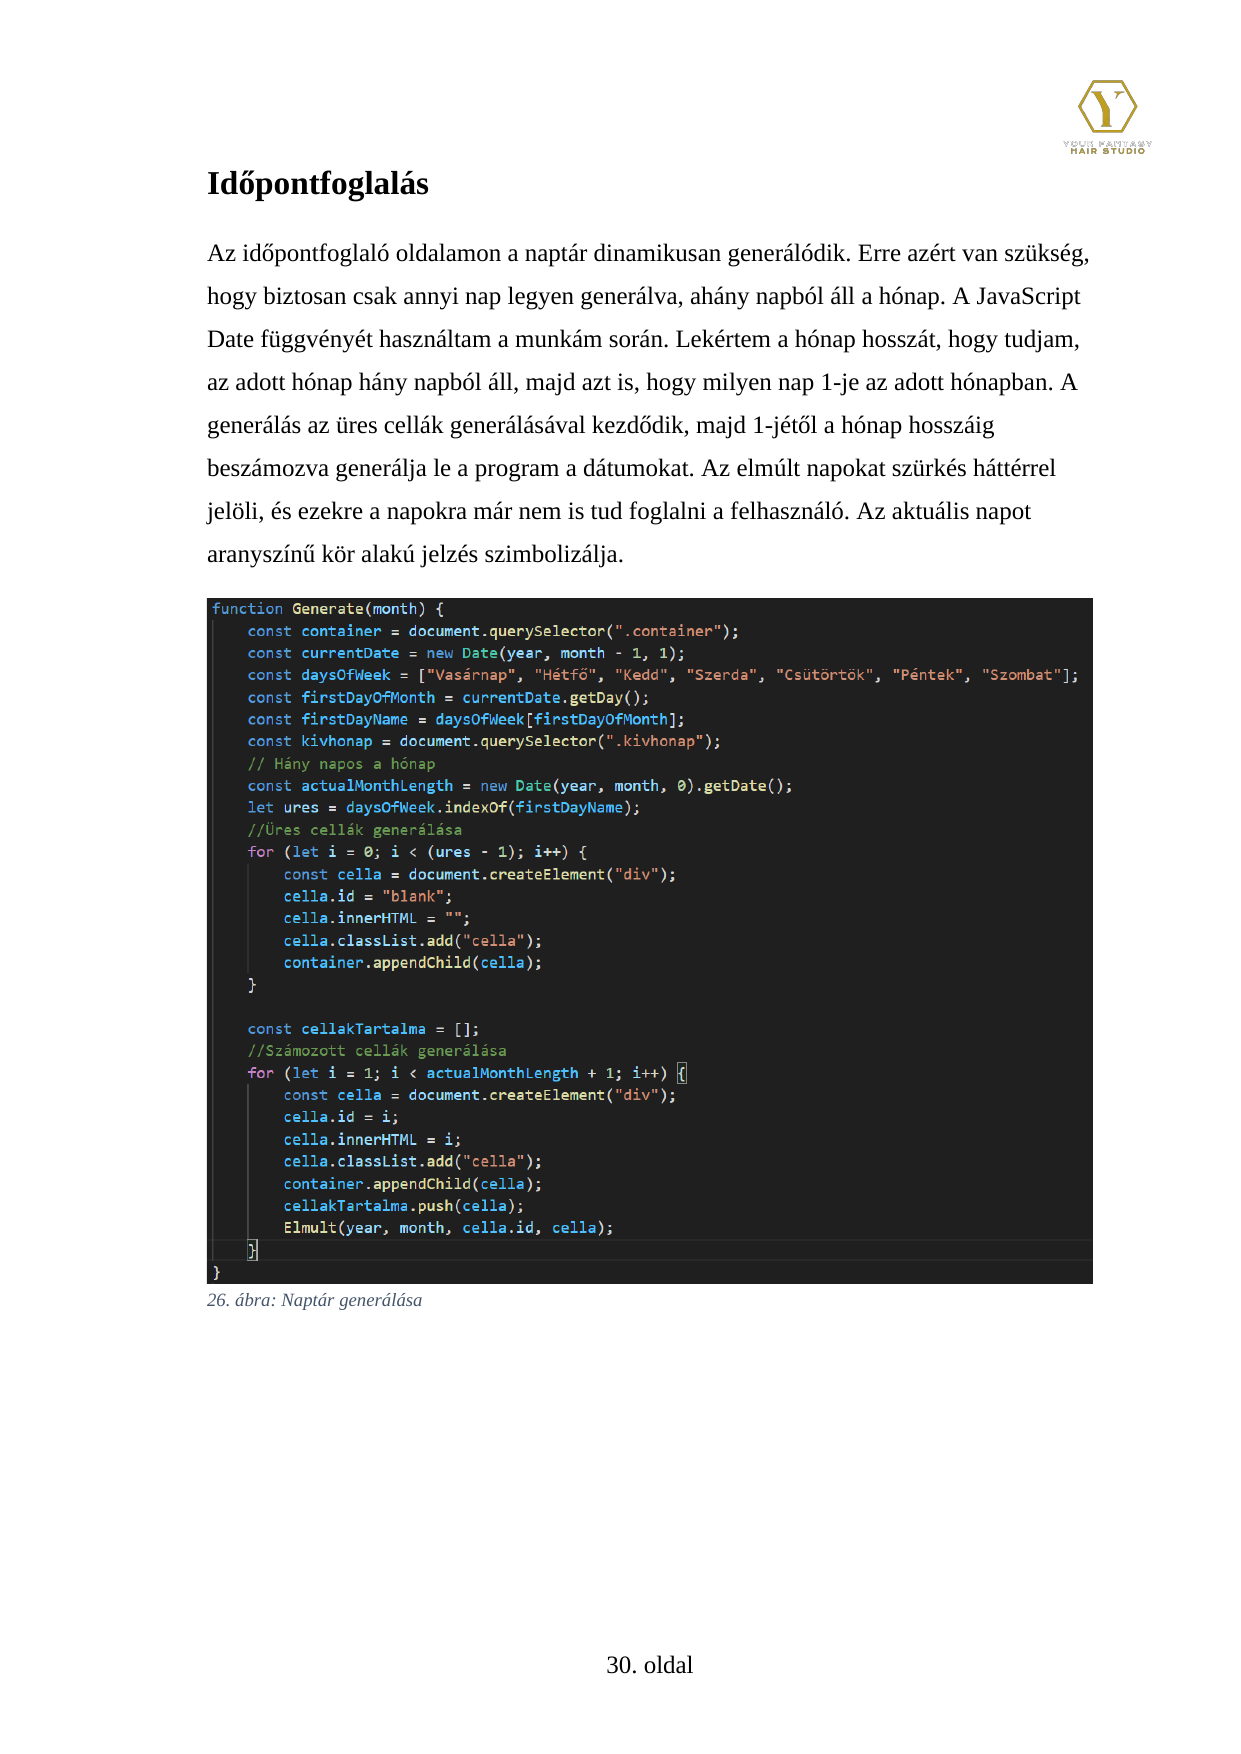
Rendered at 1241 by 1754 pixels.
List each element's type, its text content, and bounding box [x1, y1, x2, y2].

picture [206, 598, 1093, 1284]
text Az időpontfoglaló oldalamon a naptár dinamikusan generálódik. Erre azért van szükség, hogy biztosan csak annyi nap legyen generálva, ahány napból áll a hónap. A JavaScript Date függvényét használtam a munkám során. Lekértem a hónap hosszát, hogy tudjam, az adott hónap hány napból áll, majd azt is, hogy milyen nap 1-je az adott hónapban. A generálás az üres cellák generálásával kezdődik, majd 1-jétől a hónap hosszáig beszámozva generálja le a program a dátumokat. Az elmúlt napokat szürkés háttérrel jelöli, és ezekre a napokra már nem is tud foglalni a felhasználó. Az aktuális napot aranyszínű kör alakú jelzés szimbolizálja. [207, 238, 1092, 568]
picture [1063, 75, 1152, 164]
text Időpontfoglalás [207, 163, 1092, 202]
